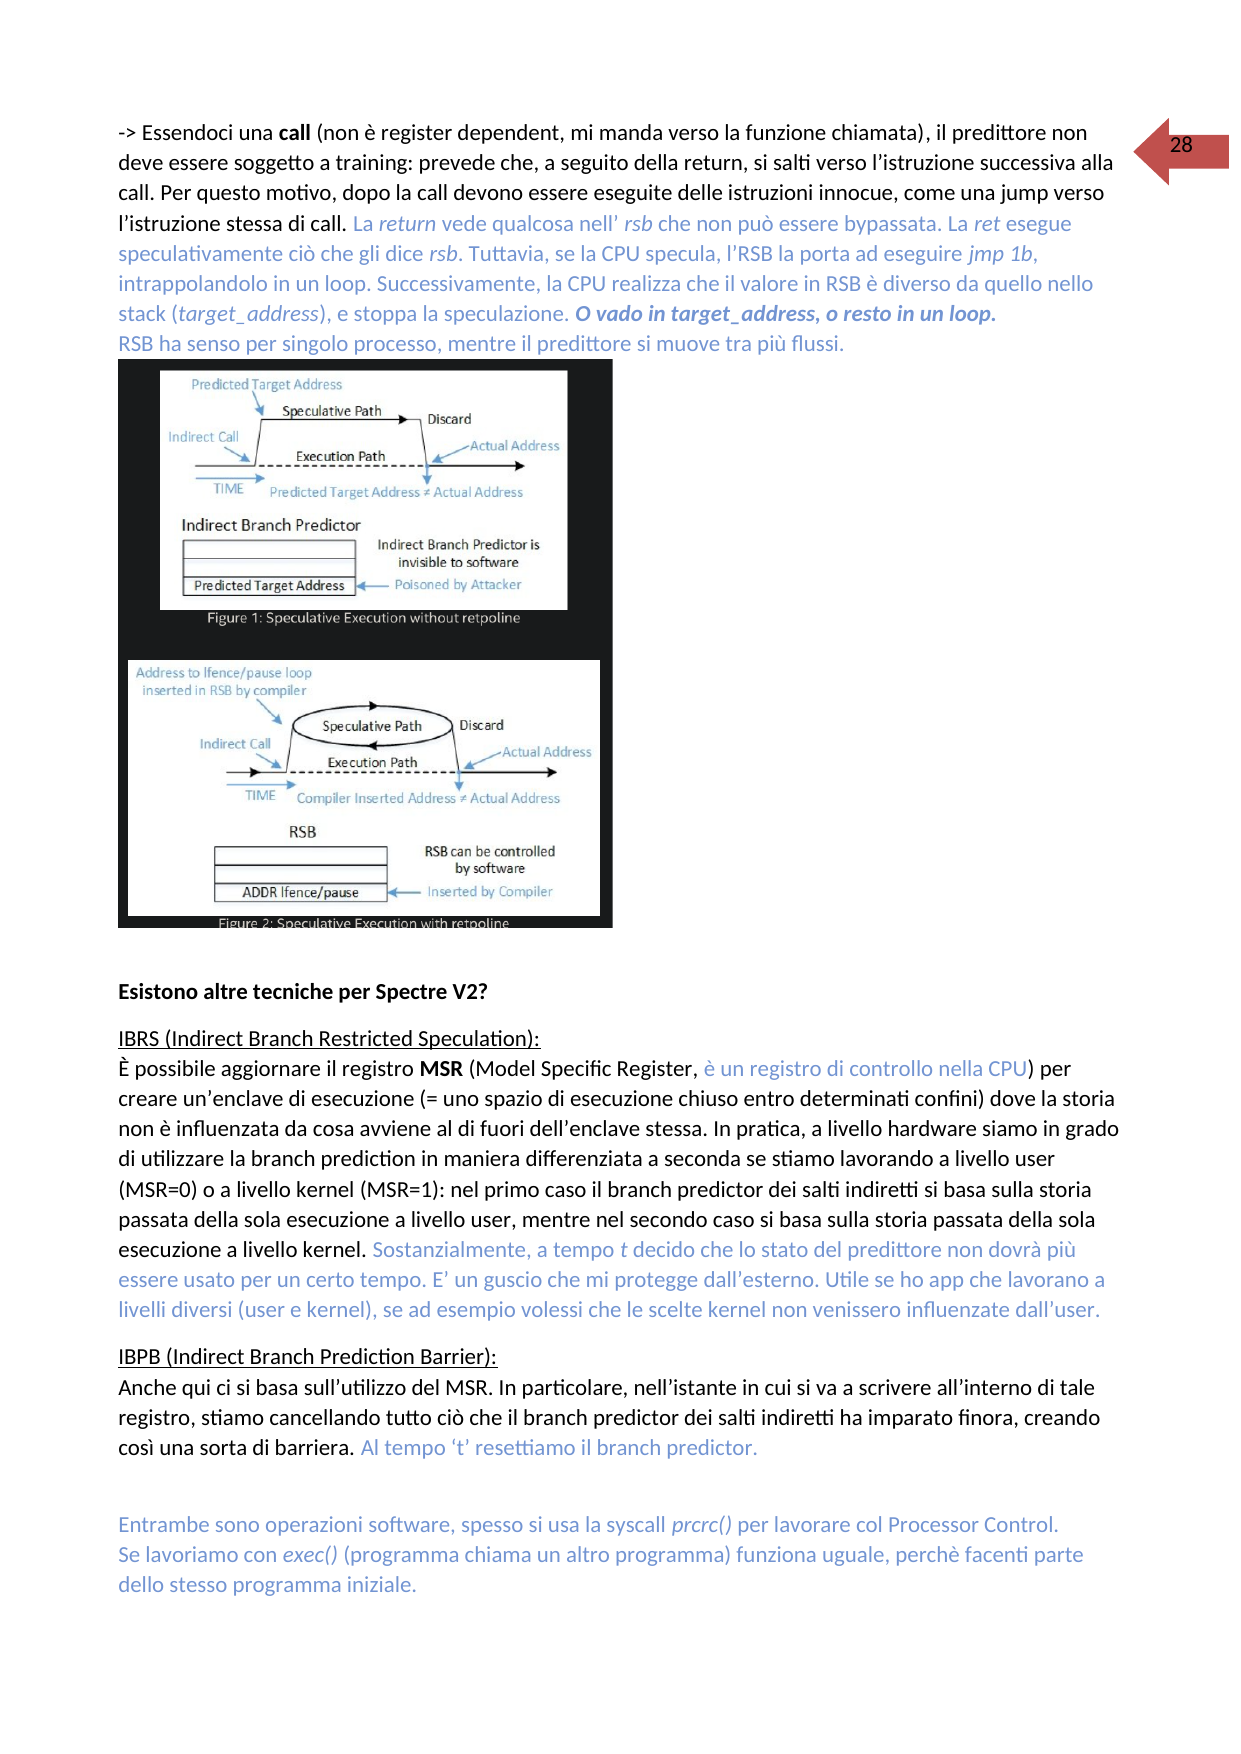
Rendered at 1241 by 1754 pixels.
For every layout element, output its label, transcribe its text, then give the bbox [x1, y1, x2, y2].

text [118, 118, 1122, 958]
text IBPB (Indirect Branch Prediction Barrier): Anche qui ci si basa sull’utilizzo del MSR. In particolare, nell’istante in cui si va a scrivere all’interno di tale registro, stiamo cancellando tutto ciò che il branch predictor dei salti indiretti ha imparato finora, creando così una sorta di barriera. Al tempo ‘t’ resettiamo il branch predictor. [118, 1342, 1122, 1461]
text Esistono altre tecniche per Spectre V2? [118, 977, 1122, 1005]
picture [118, 359, 613, 928]
text IBRS (Indirect Branch Restricted Speculation): È possibile aggiornare il registro MSR (Model Specific Register, è un registro di controllo nella CPU) per creare un’enclave di esecuzione (= uno spazio di esecuzione chiuso entro determinati confini) dove la storia non è influenzata da cosa avviene al di fuori dell’enclave stessa. In pratica, a livello hardware siamo in grado di utilizzare la branch prediction in maniera differenziata a seconda se stiamo lavorando a livello user (MSR=0) o a livello kernel (MSR=1): nel primo caso il branch predictor dei salti indiretti si basa sulla storia passata della sola esecuzione a livello user, mentre nel secondo caso si basa sulla storia passata della sola esecuzione a livello kernel. Sostanzialmente, a tempo t decido che lo stato del predittore non dovrà più essere usato per un certo tempo. E’ un guscio che mi protegge dall’esterno. Utile se ho app che lavorano a livelli diversi (user e kernel), se ad esempio volessi che le scelte kernel non venissero influenzate dall’user. [118, 1024, 1122, 1324]
text Entrambe sono operazioni software, spesso si usa la syscall prcrc() per lavorare col Processor Control. Se lavoriamo con exec() (programma chiama un altro programma) funziona uguale, perchè facenti parte dello stesso programma iniziale. [118, 1480, 1122, 1599]
